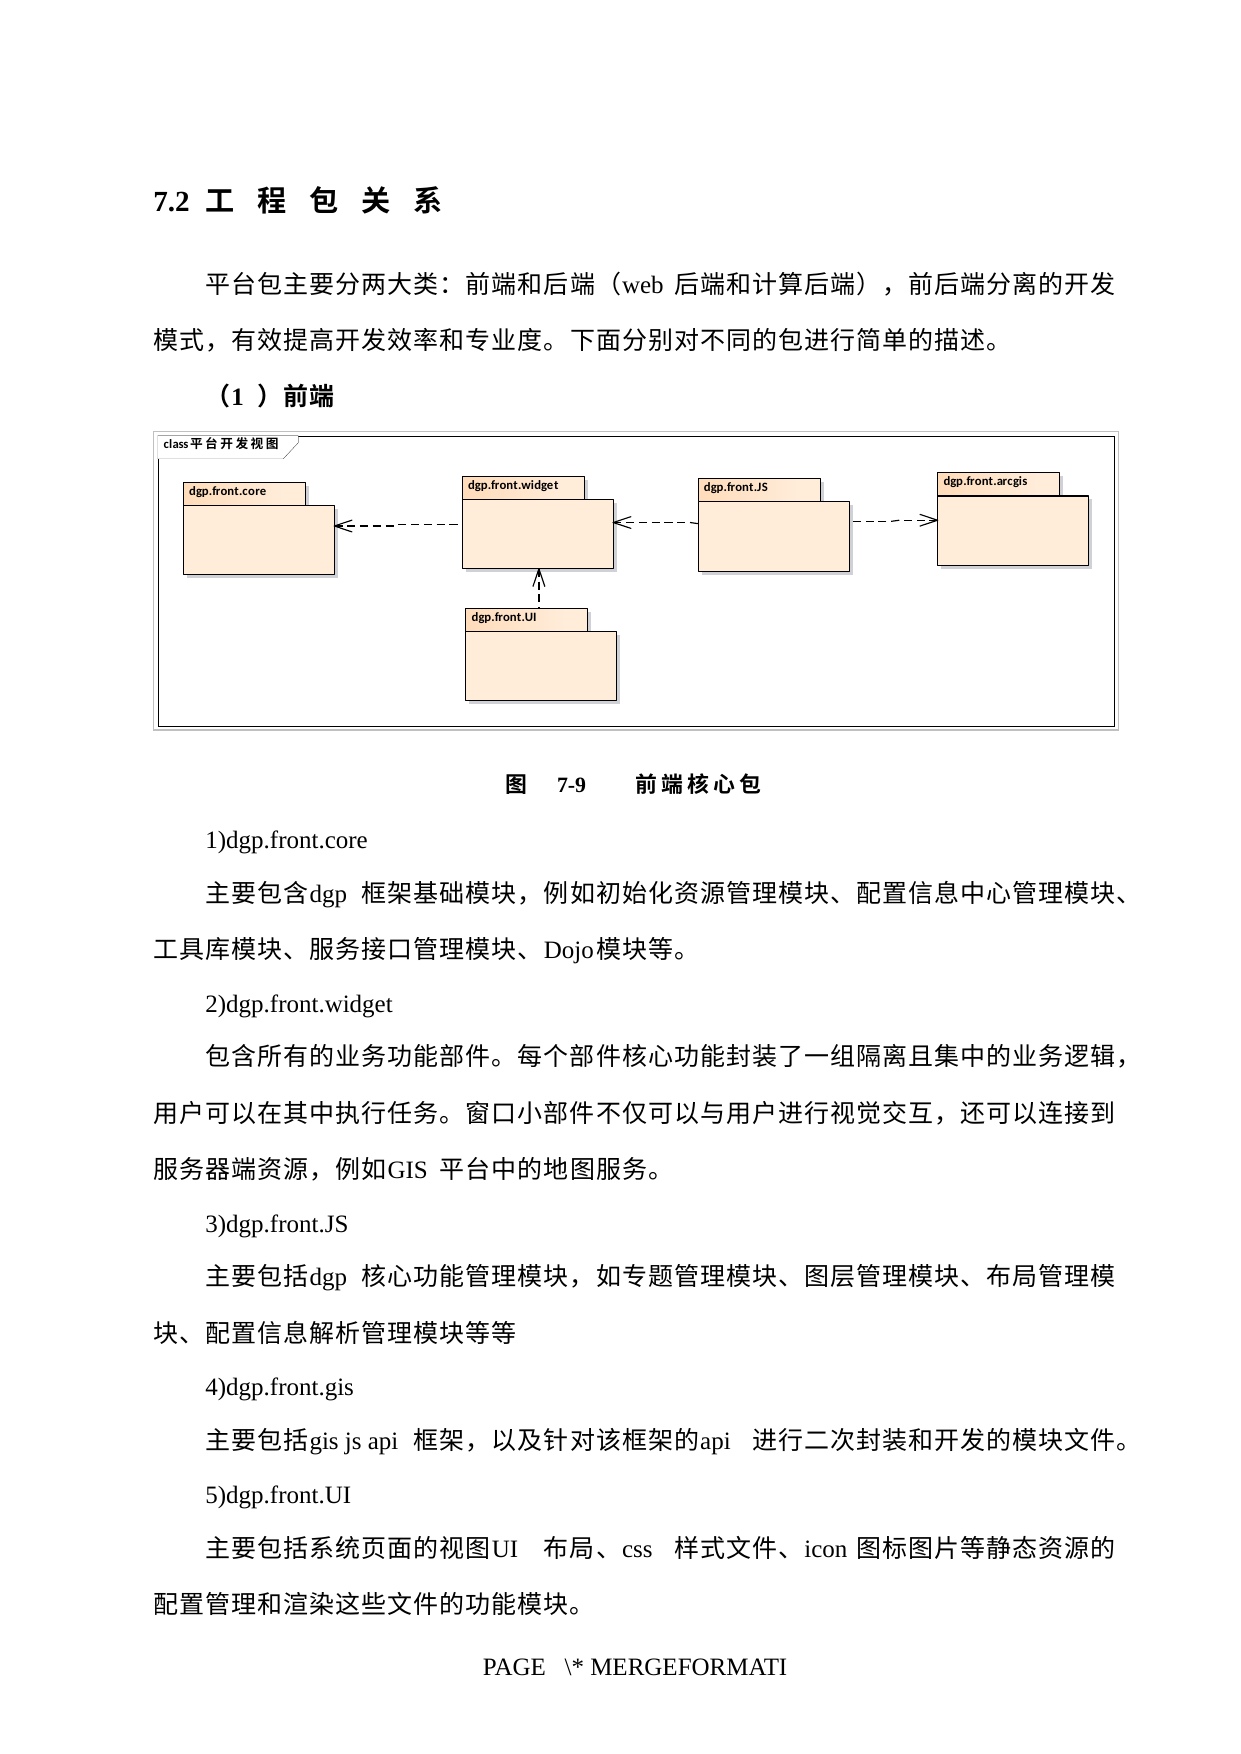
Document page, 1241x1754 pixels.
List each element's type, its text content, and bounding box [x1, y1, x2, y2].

text 4)dgp.front.gis [153, 1368, 1117, 1406]
text 2)dgp.front.widget [153, 984, 1117, 1022]
text 包含所有的业务功能部件。每个部件核心功能封装了一组隔离且集中的业务逻辑，用户可以在其中执行任务。窗口小部件不仅可以与用户进行视觉交互，还可以连接到服务器端资源，例如GIS平台中的地图服务。 [153, 1036, 1117, 1186]
text 主要包括gis js api框架，以及针对该框架的api进行二次封装和开发的模块文件。 [153, 1420, 1117, 1457]
text 主要包含dgp框架基础模块，例如初始化资源管理模块、配置信息中心管理模块、工具库模块、服务接口管理模块、Dojo模块等。 [153, 872, 1117, 966]
text 3)dgp.front.JS [153, 1204, 1117, 1242]
subtitle 工程包关系 [153, 161, 1117, 236]
text 平台包主要分两大类：前端和后端（web后端和计算后端），前后端分离的开发模式，有效提高开发效率和专业度。下面分别对不同的包进行简单的描述。 [153, 264, 1117, 357]
text 5)dgp.front.UI [153, 1476, 1117, 1513]
text 主要包括系统页面的视图UI布局、css样式文件、icon图标图片等静态资源的配置管理和渲染这些文件的功能模块。 [153, 1527, 1117, 1621]
text （1）前端 [153, 376, 1117, 413]
text 1)dgp.front.core [153, 821, 1117, 858]
text 图 7-1 前端核心包 [153, 764, 1117, 802]
text 主要包括dgp核心功能管理模块，如专题管理模块、图层管理模块、布局管理模块、配置信息解析管理模块等等 [153, 1256, 1117, 1350]
